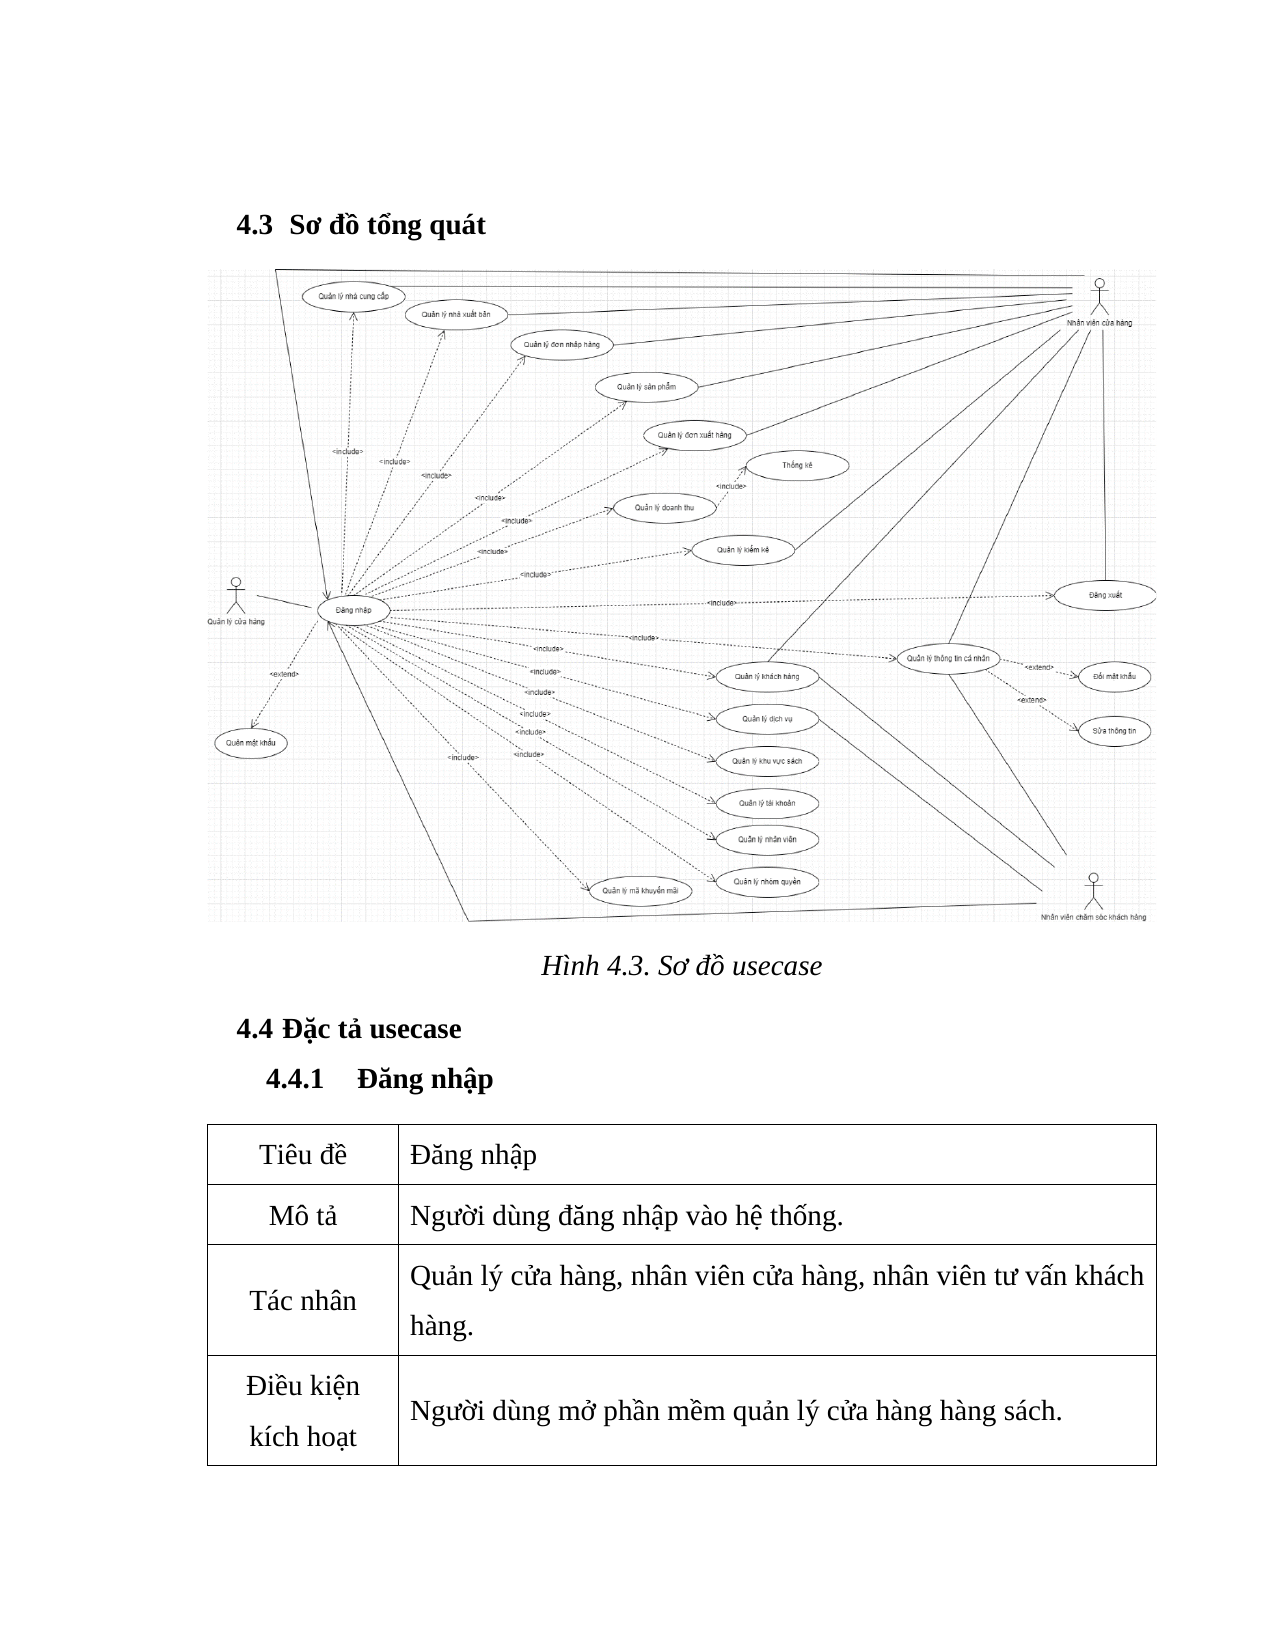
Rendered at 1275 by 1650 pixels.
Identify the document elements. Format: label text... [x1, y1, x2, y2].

list Đăng nhập [266, 1061, 1157, 1095]
table_cell Tác nhân [208, 1245, 398, 1355]
table_header Đăng nhập [399, 1125, 1156, 1184]
list Đặc tả usecase [236, 1011, 1157, 1044]
table_cell Mô tả [208, 1185, 398, 1244]
table_cell Người dùng mở phần mềm quản lý cửa hàng hàng sách. [399, 1356, 1156, 1465]
table_cell Điều kiện kích hoạt [208, 1356, 398, 1465]
list Sơ đồ tổng quát [236, 207, 1157, 240]
picture [207, 269, 1157, 922]
table_cell Người dùng đăng nhập vào hệ thống. [399, 1185, 1156, 1244]
table_header Tiêu đề [208, 1125, 398, 1184]
text Hình 4.3. Sơ đồ usecase [207, 948, 1157, 982]
table_cell Quản lý cửa hàng, nhân viên cửa hàng, nhân viên tư vấn khách hàng. [399, 1245, 1156, 1355]
